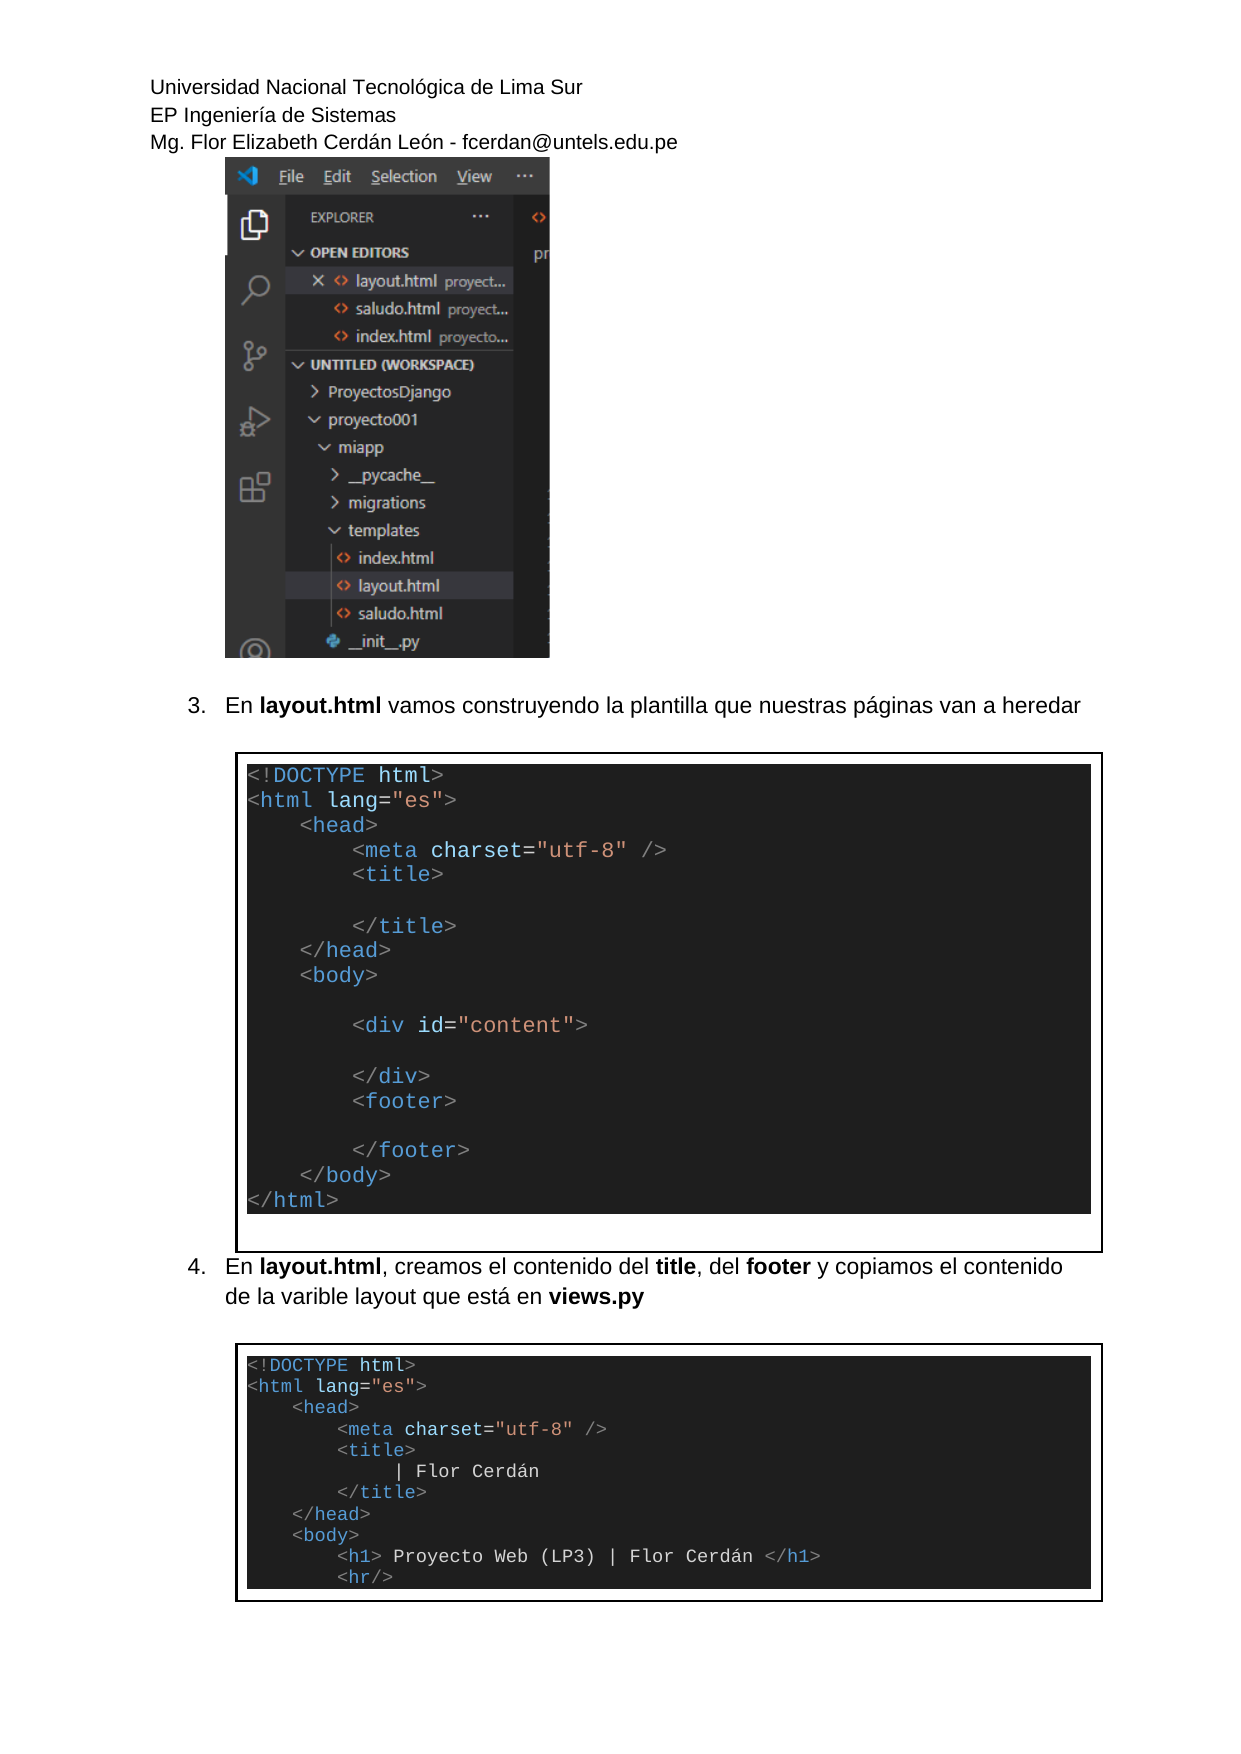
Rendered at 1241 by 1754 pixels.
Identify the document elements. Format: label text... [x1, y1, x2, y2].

picture [225, 157, 550, 658]
list En layout.html vamos construyendo la plantilla que nuestras páginas van a heredar [187, 692, 1090, 718]
table_header <!DOCTYPE html> <html lang="es"> <head> <meta charset="utf-8" /> <title> </title> </head> <body> <div id="content"> </div> <footer> </footer> </body> </html> [238, 754, 1101, 1251]
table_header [238, 1345, 1101, 1600]
list En layout.html, creamos el contenido del title, del footer y copiamos el contenido de la varible layout que está en views.py [187, 1253, 1090, 1309]
